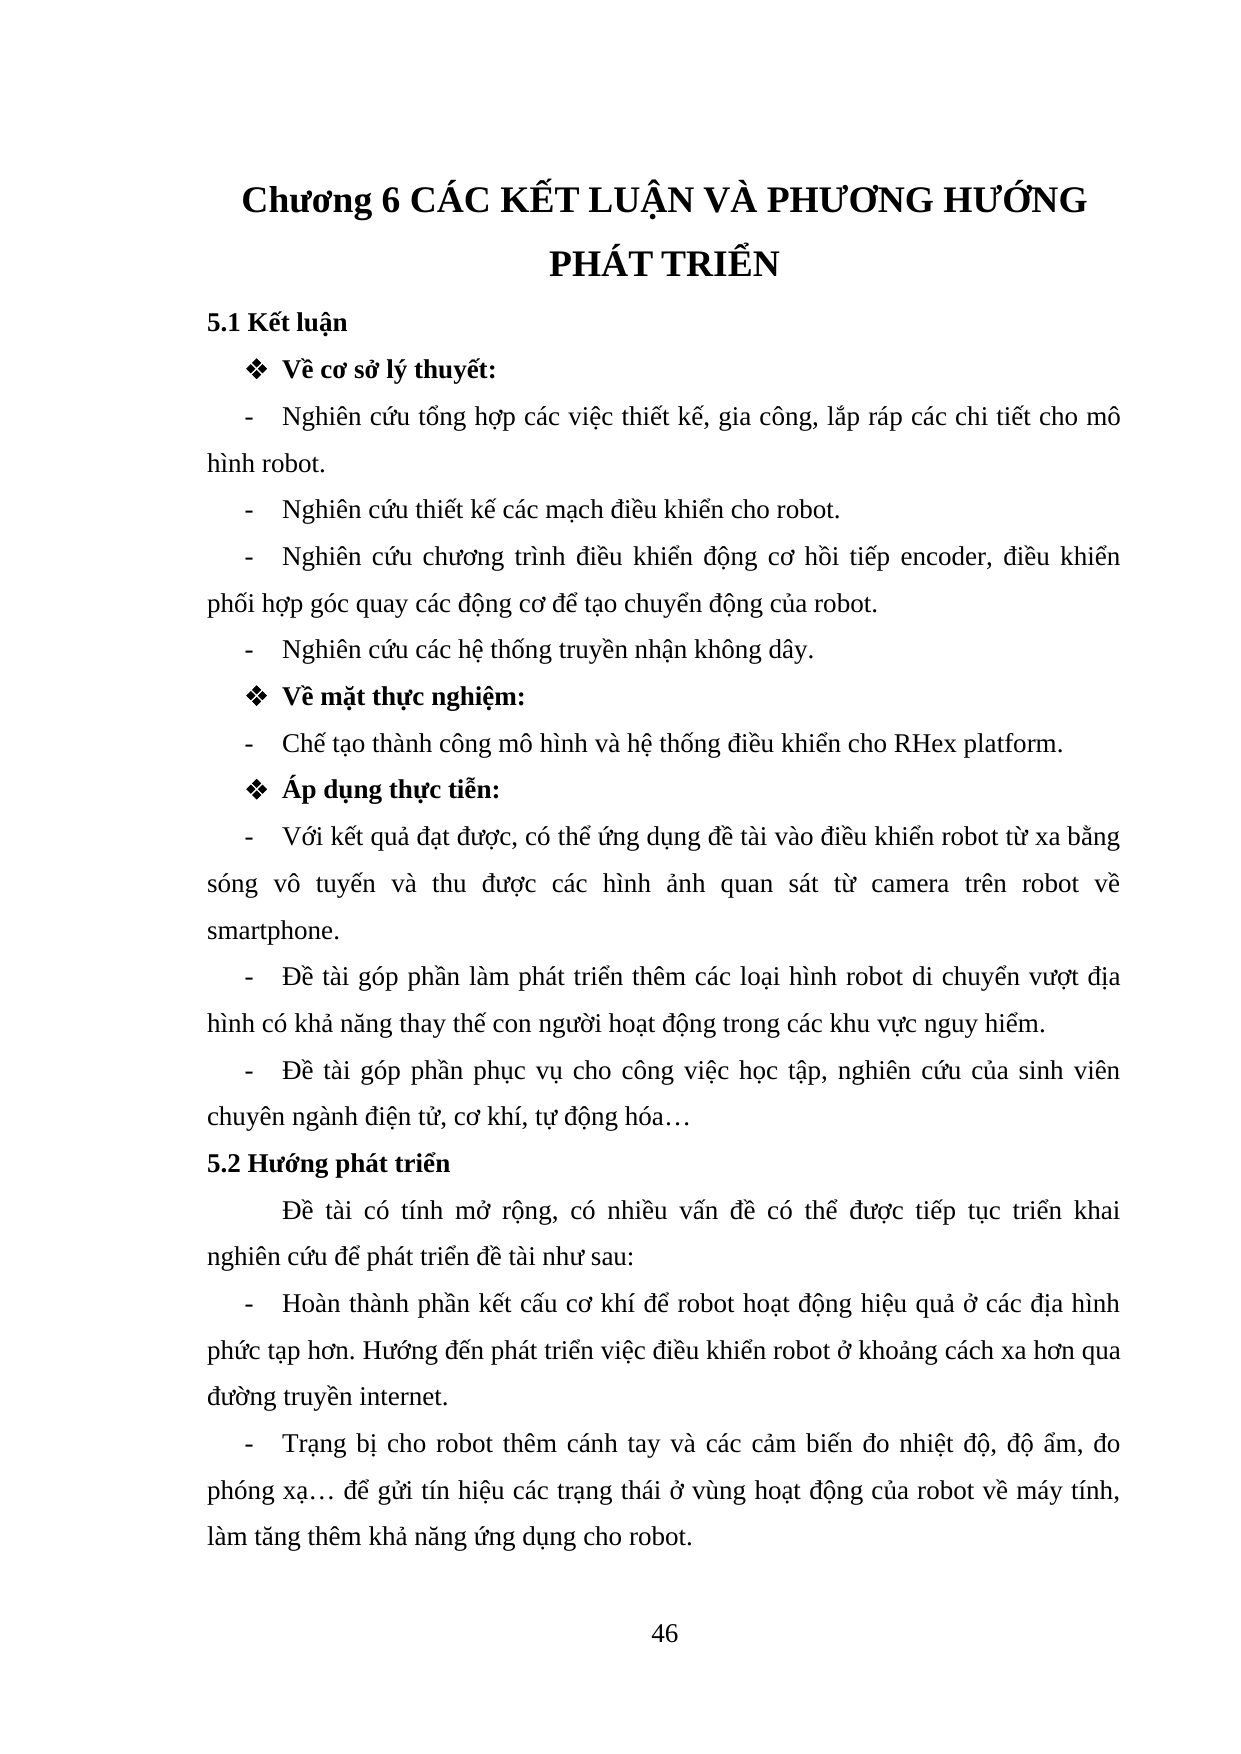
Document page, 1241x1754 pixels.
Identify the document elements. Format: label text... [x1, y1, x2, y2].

list Với kết quả đạt được, có thể ứng dụng đề tài vào điều khiển robot từ xa bằng sóng vô tuyến và thu được các hình ảnh quan sát từ camera trên robot về smartphone. [207, 821, 1122, 945]
list Nghiên cứu thiết kế các mạch điều khiển cho robot. [207, 493, 1122, 524]
list Chế tạo thành công mô hình và hệ thống điều khiển cho RHex platform. [207, 727, 1122, 758]
list Về cơ sở lý thuyết: [207, 353, 1122, 384]
list Áp dụng thực tiễn: [207, 774, 1122, 805]
subtitle 5.1 Kết luận [207, 307, 1122, 338]
list Hoàn thành phần kết cấu cơ khí để robot hoạt động hiệu quả ở các địa hình phức tạp hơn. Hướng đến phát triển việc điều khiển robot ở khoảng cách xa hơn qua đường truyền internet. [207, 1287, 1122, 1412]
list Nghiên cứu các hệ thống truyền nhận không dây. [207, 633, 1122, 664]
list Trạng bị cho robot thêm cánh tay và các cảm biến đo nhiệt độ, độ ẩm, đo phóng xạ… để gửi tín hiệu các trạng thái ở vùng hoạt động của robot về máy tính, làm tăng thêm khả năng ứng dụng cho robot. [207, 1427, 1122, 1552]
list Đề tài góp phần phục vụ cho công việc học tập, nghiên cứu của sinh viên chuyên ngành điện tử, cơ khí, tự động hóa… [207, 1054, 1122, 1132]
list Đề tài có tính mở rộng, có nhiều vấn đề có thể được tiếp tục triển khai nghiên cứu để phát triển đề tài như sau: [207, 1194, 1122, 1272]
list Đề tài góp phần làm phát triển thêm các loại hình robot di chuyển vượt địa hình có khả năng thay thế con người hoạt động trong các khu vực nguy hiểm. [207, 961, 1122, 1038]
subtitle 5.2 Hướng phát triển [207, 1147, 1122, 1178]
list Nghiên cứu chương trình điều khiển động cơ hồi tiếp encoder, điều khiển phối hợp góc quay các động cơ để tạo chuyển động của robot. [207, 540, 1122, 618]
list Nghiên cứu tổng hợp các việc thiết kế, gia công, lắp ráp các chi tiết cho mô hình robot. [207, 400, 1122, 478]
subtitle Chương 6 CÁC KẾT LUẬN VÀ PHƯƠNG HƯỚNG PHÁT TRIỂN [207, 177, 1122, 285]
list Về mặt thực nghiệm: [207, 680, 1122, 711]
